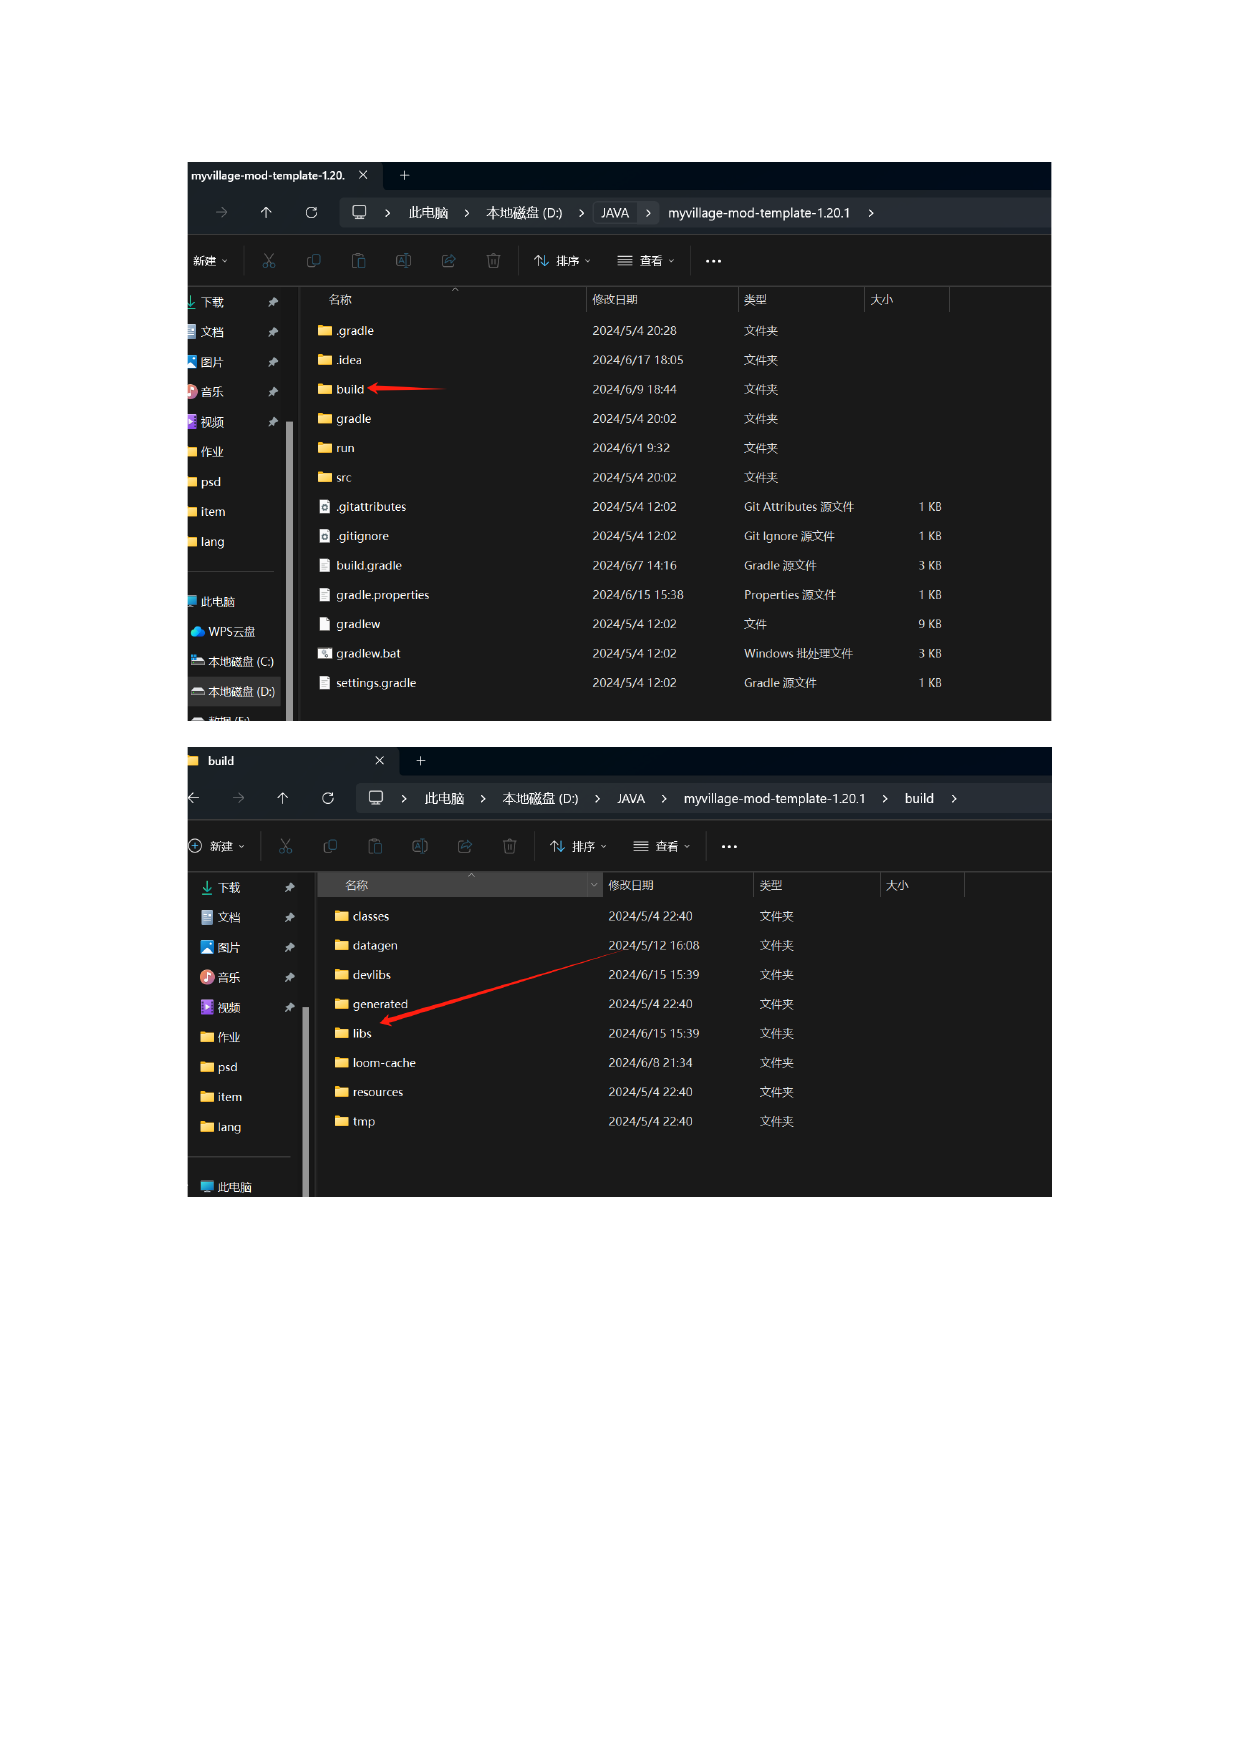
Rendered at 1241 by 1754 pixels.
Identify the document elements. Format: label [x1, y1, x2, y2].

picture [187, 162, 1052, 721]
picture [187, 747, 1052, 1197]
